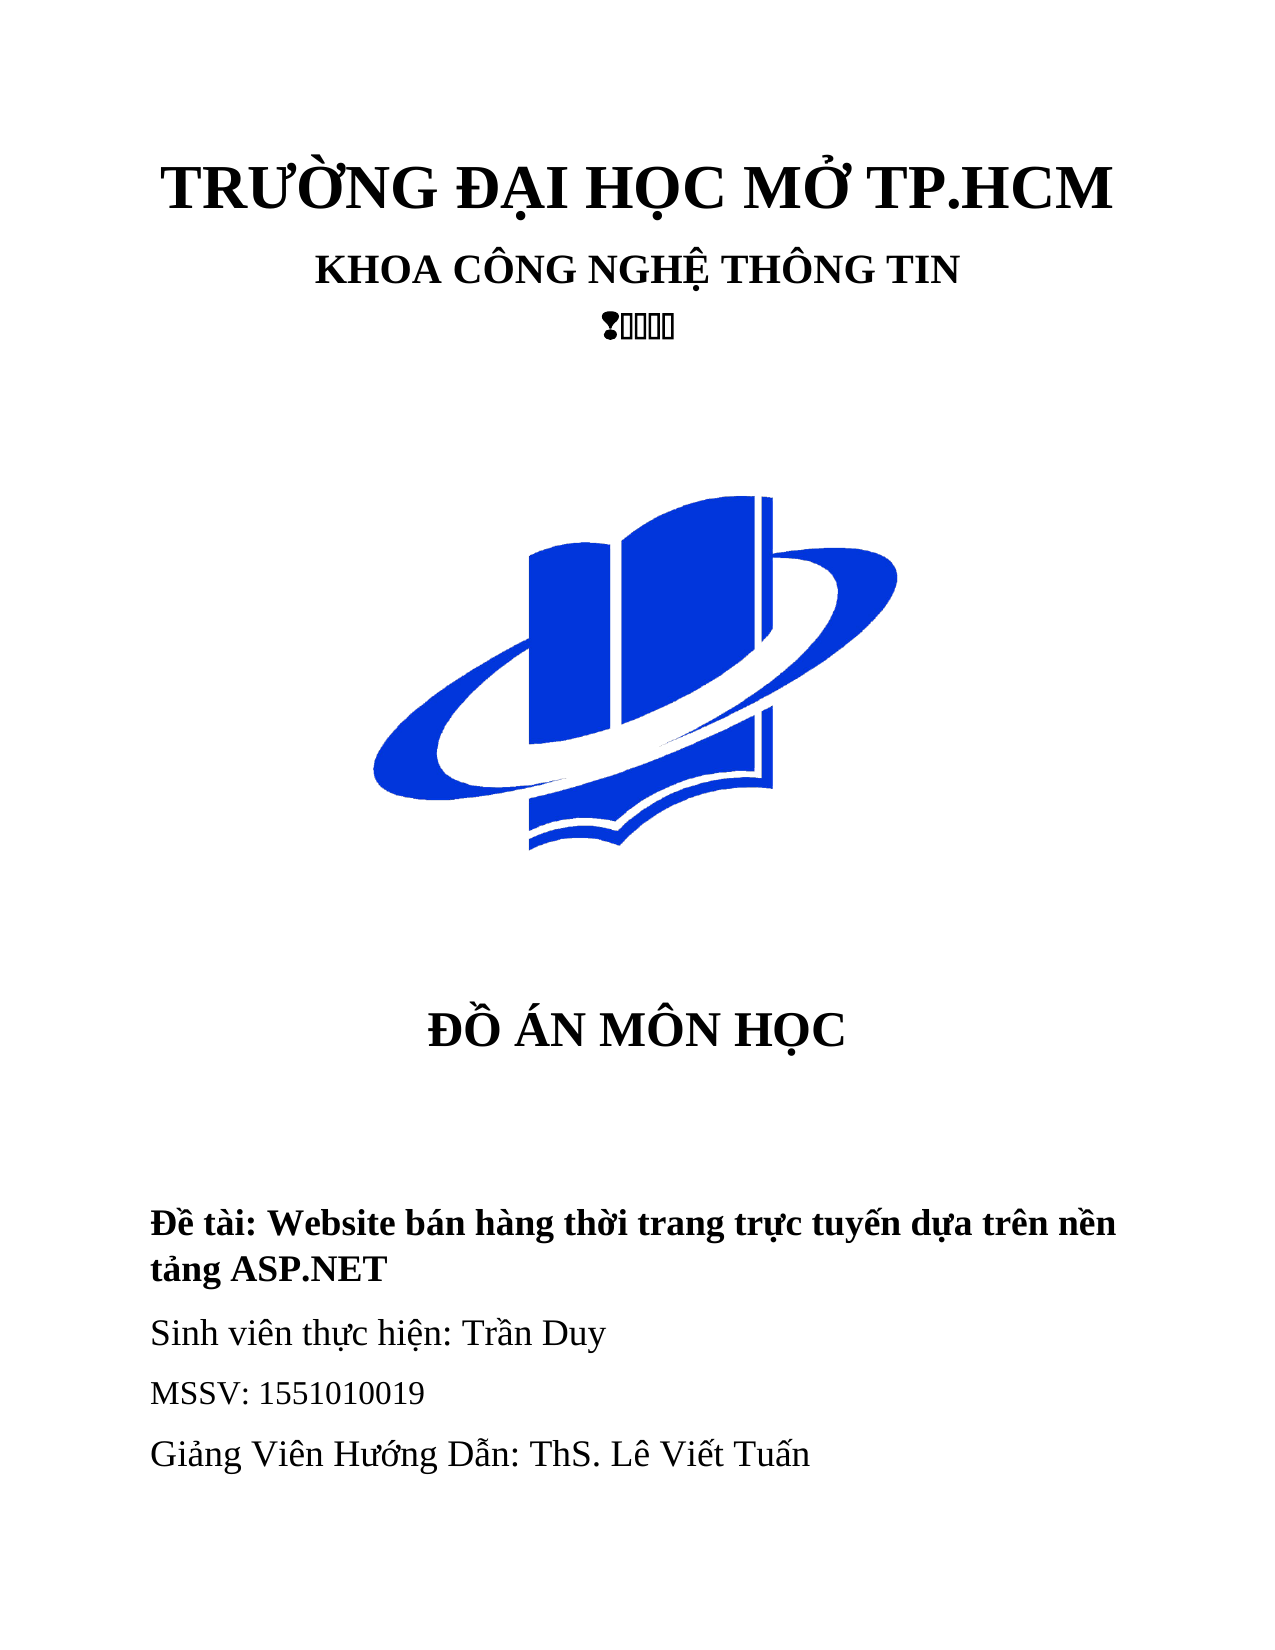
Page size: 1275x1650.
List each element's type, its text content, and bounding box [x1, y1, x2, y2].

text Sinh viên thực hiện: Trần Duy [150, 1310, 1125, 1353]
text TRƯỜNG ĐẠI HỌC MỞ TP.HCM [150, 150, 1125, 222]
text KHOA CÔNG NGHỆ THÔNG TIN [150, 244, 1125, 292]
text Giảng Viên Hướng Dẫn: ThS. Lê Viết Tuấn [150, 1431, 1125, 1474]
text ĐỒ ÁN MÔN HỌC [150, 999, 1125, 1057]
text Đề tài: Website bán hàng thời trang trực tuyến dựa trên nền tảng ASP.NET [150, 1200, 1125, 1290]
picture [342, 437, 933, 910]
text MSSV: 1551010019 [150, 1373, 1125, 1412]
